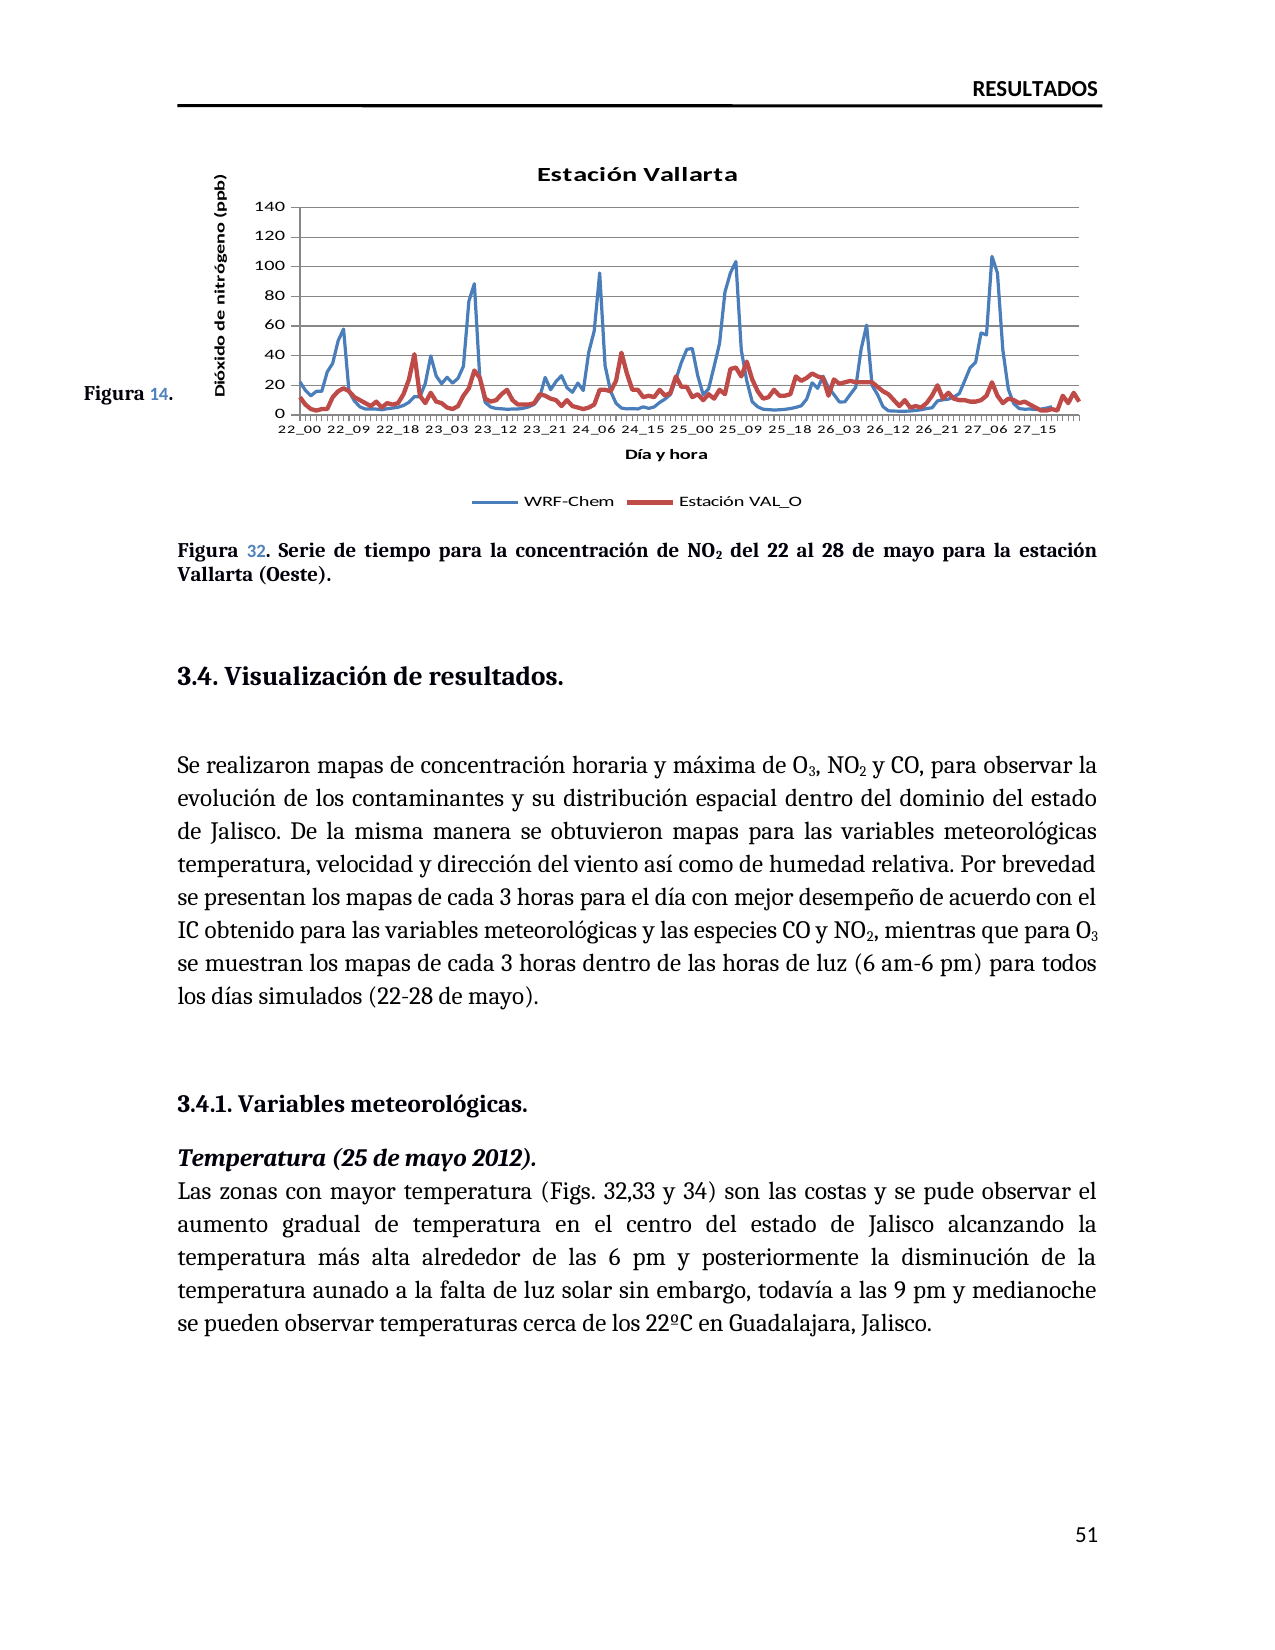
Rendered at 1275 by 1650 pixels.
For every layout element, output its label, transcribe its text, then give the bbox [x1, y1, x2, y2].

subtitle 3.4.1. Variables meteorológicas. [177, 1090, 1098, 1118]
text Se realizaron mapas de concentración horaria y máxima de O3, NO2 y CO, para observar la evolución de los contaminantes y su distribución espacial dentro del dominio del estado de Jalisco. De la misma manera se obtuvieron mapas para las variables meteorológicas temperatura, velocidad y dirección del viento así como de humedad relativa. Por brevedad se presentan los mapas de cada 3 horas para el día con mejor desempeño de acuerdo con el IC obtenido para las variables meteorológicas y las especies CO y NO2, mientras que para O3 se muestran los mapas de cada 3 horas dentro de las horas de luz (6 am-6 pm) para todos los días simulados (22-28 de mayo). [177, 751, 1098, 1011]
subtitle Temperatura (25 de mayo 2012). [177, 1144, 1098, 1172]
text Figura 31. Serie de tiempo para la concentración de NO2 del 22 al 28 de mayo para la estación Vallarta (Oeste). [177, 539, 1098, 587]
text Las zonas con mayor temperatura (Figs. 32,33 y 34) son las costas y se pude observar el aumento gradual de temperatura en el centro del estado de Jalisco alcanzando la temperatura más alta alrededor de las 6 pm y posteriormente la disminución de la temperatura aunado a la falta de luz solar sin embargo, todavía a las 9 pm y medianoche se pueden observar temperaturas cerca de los 22ºC en Guadalajara, Jalisco. [177, 1177, 1098, 1337]
subtitle 3.4. Visualización de resultados. [177, 661, 1098, 692]
